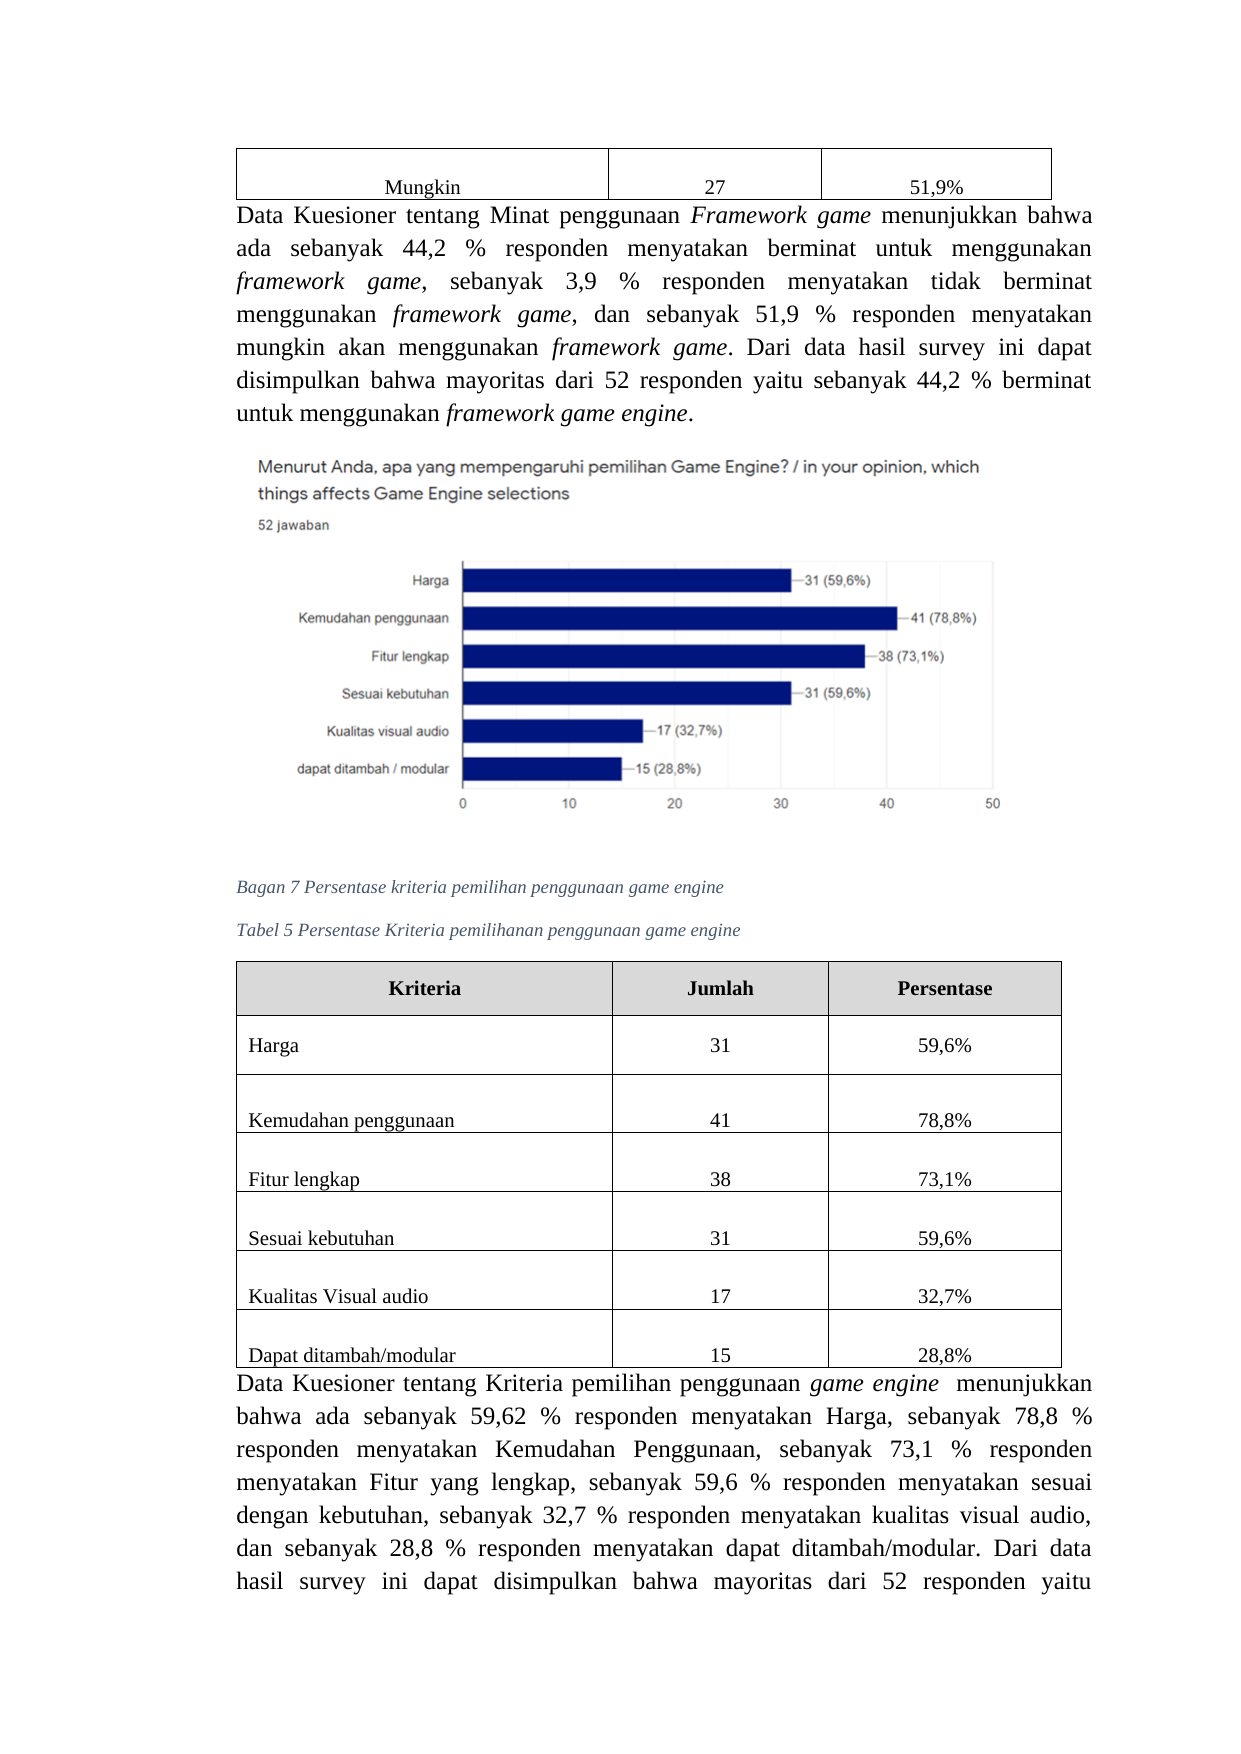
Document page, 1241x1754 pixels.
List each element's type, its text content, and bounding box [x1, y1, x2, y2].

picture [236, 452, 1031, 852]
table_cell Fitur lengkap [237, 1133, 612, 1191]
table_cell 32,7% [829, 1251, 1061, 1308]
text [236, 1368, 1092, 1434]
table_cell Kemudahan penggunaan [237, 1075, 612, 1132]
table_cell 17 [613, 1251, 828, 1308]
table_cell Kualitas Visual audio [237, 1251, 612, 1308]
text Tabel 5 Persentase Kriteria pemilihanan penggunaan game engine [236, 919, 1092, 940]
table_cell 27 [609, 149, 821, 199]
table_header Persentase [829, 962, 1061, 1015]
table_cell 41 [613, 1075, 828, 1132]
text Data Kuesioner tentang Minat penggunaan Framework game menunjukkan bahwa ada sebanyak 44,2 % responden menyatakan berminat untuk menggunakan framework game, sebanyak 3,9 % responden menyatakan tidak berminat menggunakan framework game, dan sebanyak 51,9 % responden menyatakan mungkin akan menggunakan framework game. Dari data hasil survey ini dapat disimpulkan bahwa mayoritas dari 52 responden yaitu sebanyak 44,2 % berminat untuk menggunakan framework game engine. [236, 394, 1092, 427]
table_cell Mungkin [237, 149, 608, 199]
table_header Kriteria [237, 962, 612, 1015]
table_cell 28,8% [829, 1310, 1061, 1367]
text Data Kuesioner tentang Minat penggunaan Framework game menunjukkan bahwa ada sebanyak 44,2 % responden menyatakan berminat untuk menggunakan framework game, sebanyak 3,9 % responden menyatakan tidak berminat menggunakan framework game, dan sebanyak 51,9 % responden menyatakan mungkin akan menggunakan framework game. Dari data hasil survey ini dapat disimpulkan bahwa mayoritas dari 52 responden yaitu sebanyak 44,2 % berminat untuk menggunakan framework game engine. [236, 262, 1092, 299]
table_cell 31 [613, 1016, 828, 1073]
table_cell 51,9% [822, 149, 1051, 199]
table_cell 59,6% [829, 1192, 1061, 1250]
text Bagan 7 Persentase kriteria pemilihan penggunaan game engine [236, 876, 1092, 898]
table_cell 38 [613, 1133, 828, 1191]
table_cell 73,1% [829, 1133, 1061, 1191]
table_cell 59,6% [829, 1016, 1061, 1073]
table_cell 15 [613, 1310, 828, 1367]
table_header Jumlah [613, 962, 828, 1015]
table_cell 31 [613, 1192, 828, 1250]
table_cell Dapat ditambah/modular [237, 1310, 612, 1367]
table_cell 78,8% [829, 1075, 1061, 1132]
table_cell Harga [237, 1016, 612, 1073]
table_cell Sesuai kebutuhan [237, 1192, 612, 1250]
